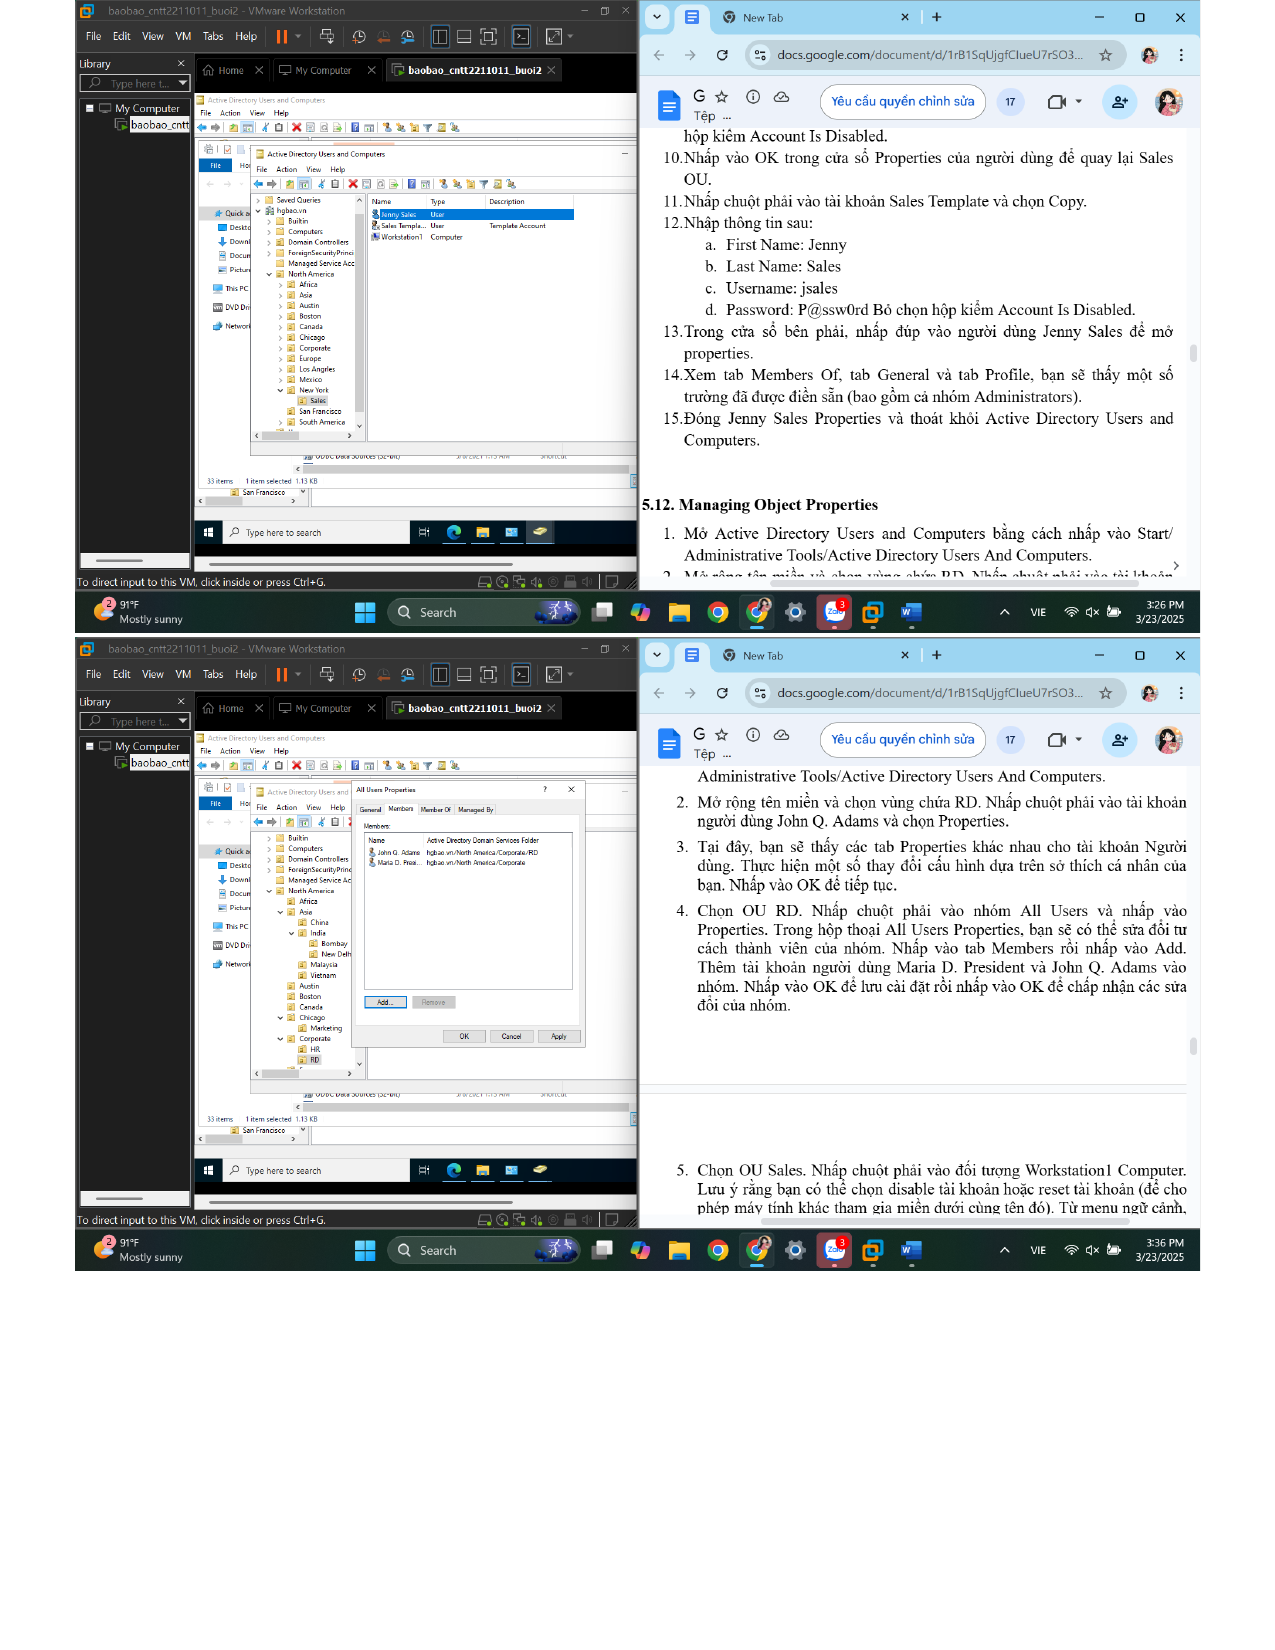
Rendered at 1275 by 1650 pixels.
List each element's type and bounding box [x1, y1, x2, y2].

picture [75, 0, 1200, 633]
picture [75, 637, 1200, 1271]
